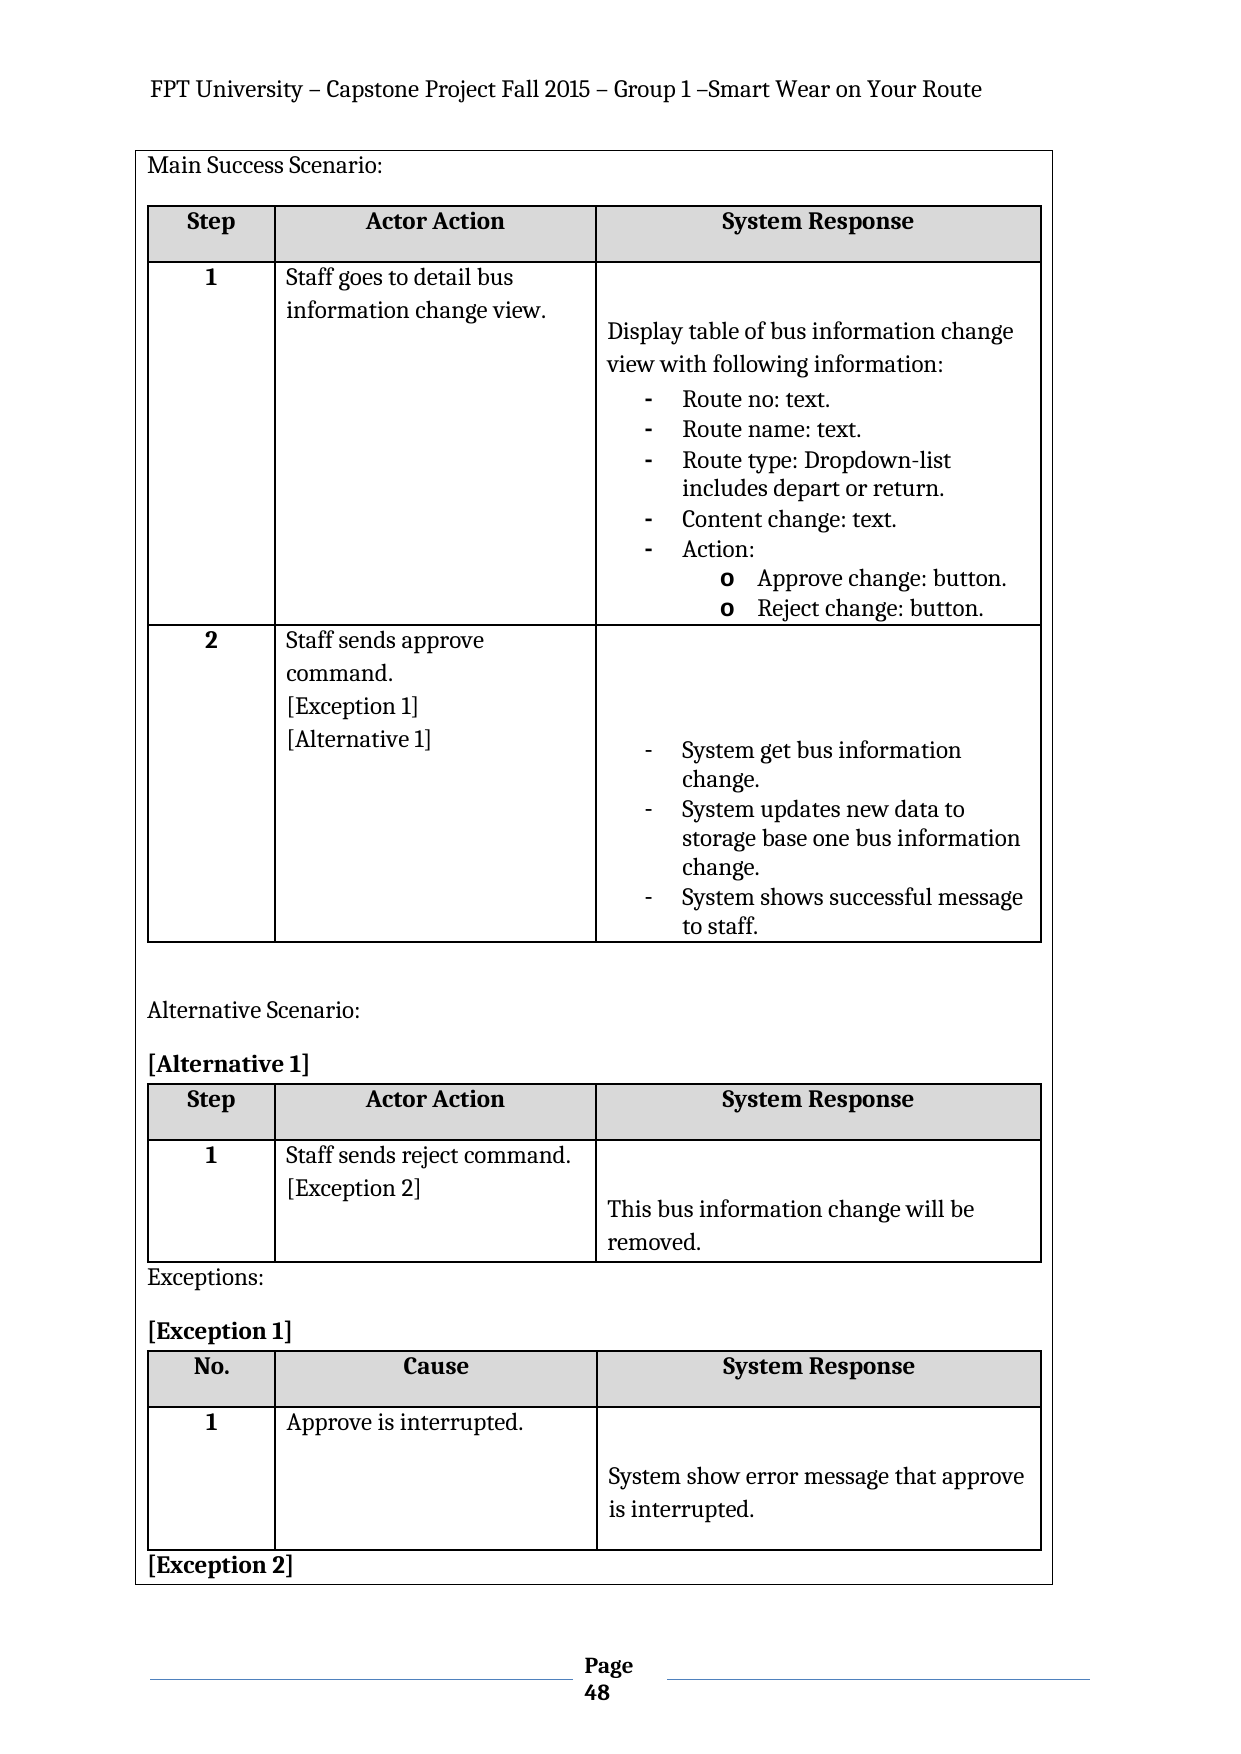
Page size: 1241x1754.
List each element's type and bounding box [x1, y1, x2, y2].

table_cell [136, 151, 1052, 1584]
